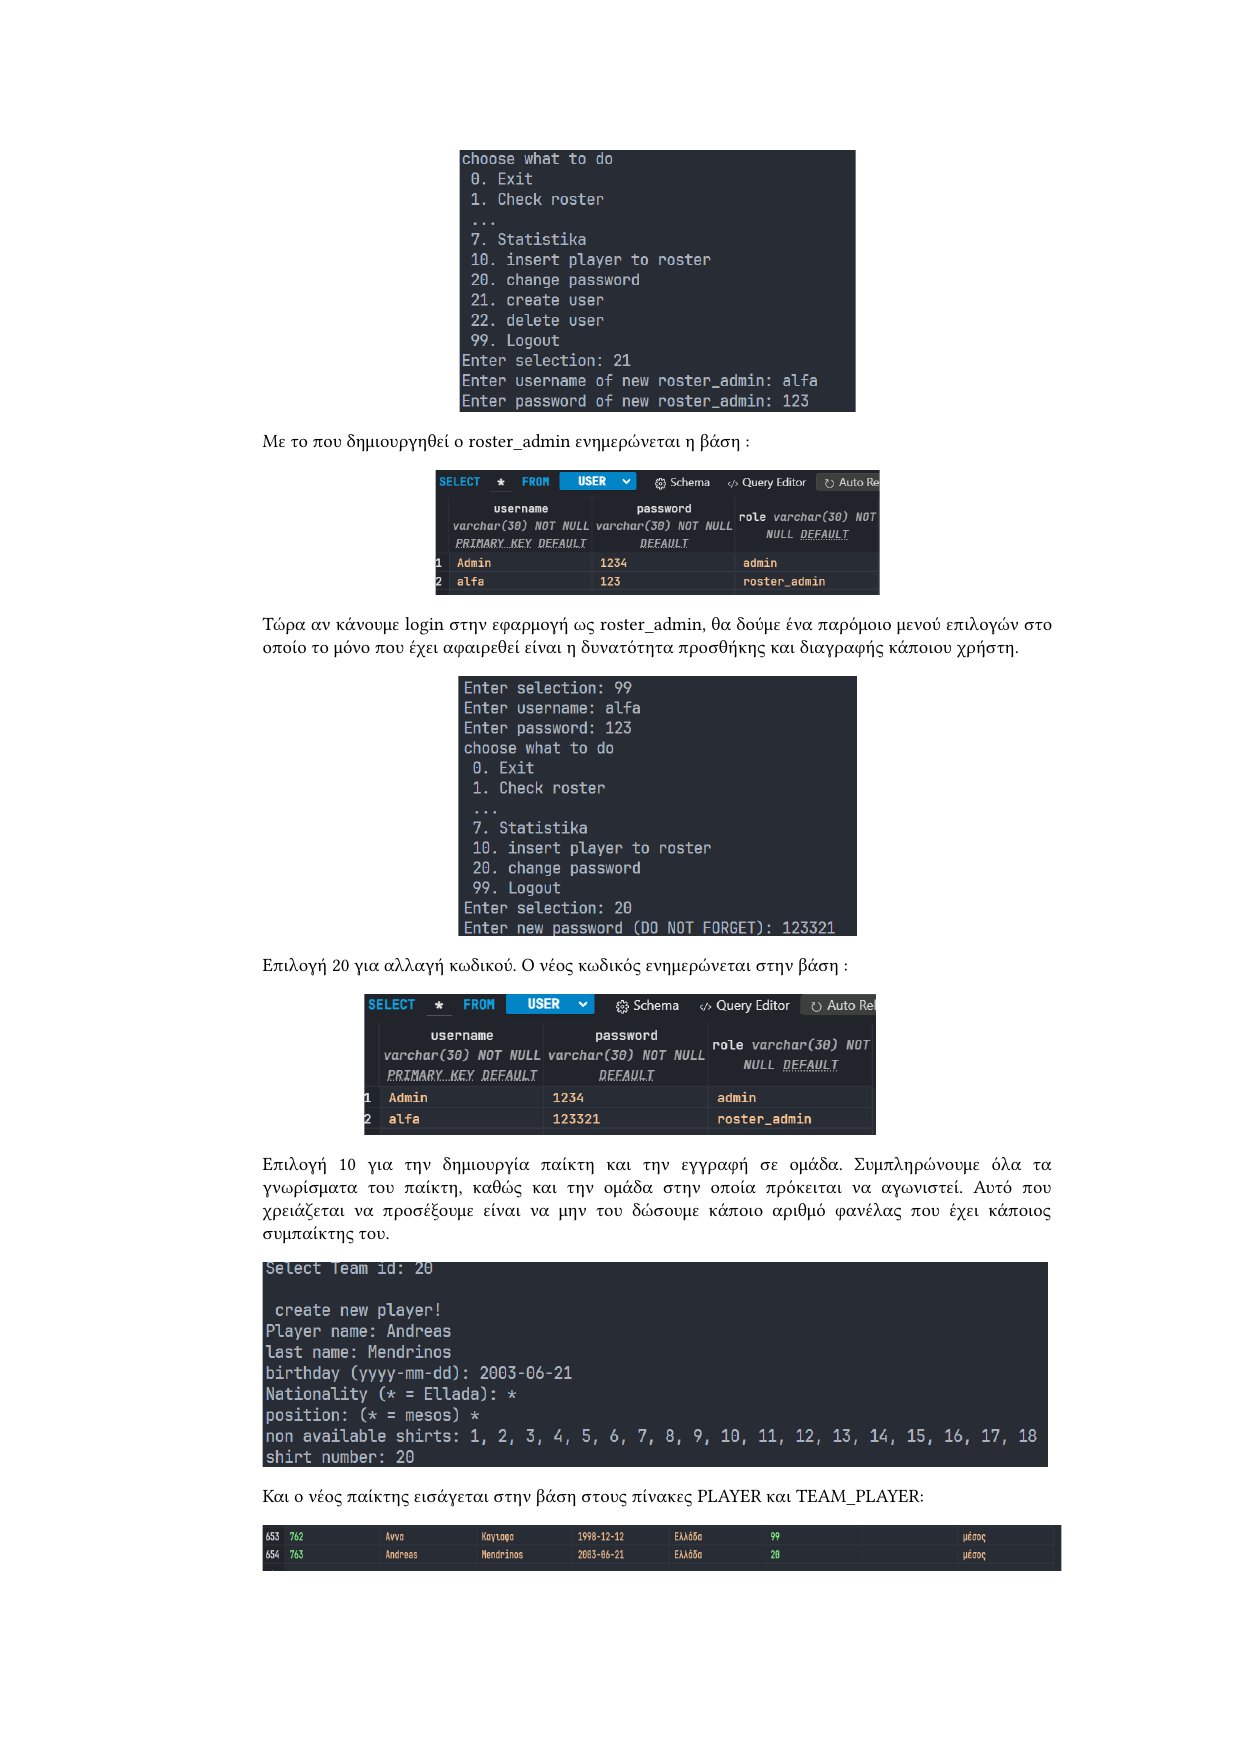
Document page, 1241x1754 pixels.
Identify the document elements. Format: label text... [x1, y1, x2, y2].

text Τώρα αν κάνουμε login στην εφαρμογή ως roster_admin, θα δούμε ένα παρόμοιο μενού επιλογών στο οποίο το μόνο που έχει αφαιρεθεί είναι η δυνατότητα προσθήκης και διαγραφής κάποιου χρήστη. [262, 614, 1053, 658]
picture [262, 1262, 1048, 1467]
picture [459, 150, 856, 412]
text Επιλογή 20 για αλλαγή κωδικού. Ο νέος κωδικός ενημερώνεται στην βάση : [187, 954, 1053, 976]
picture [364, 994, 876, 1135]
text Επιλογή 10 για την δημιουργία παίκτη και την εγγραφή σε ομάδα. Συμπληρώνουμε όλα τα γνωρίσματα του παίκτη, καθώς και την ομάδα στην οποία πρόκειται να αγωνιστεί. Αυτό που χρειάζεται να προσέξουμε είναι να μην του δώσουμε κάποιο αριθμό φανέλας που έχει κάποιος συμπαίκτης του. [262, 1153, 1053, 1244]
picture [458, 676, 857, 936]
picture [435, 470, 880, 595]
text Και ο νέος παίκτης εισάγεται στην βάση στους πίνακες PLAYER και TEAM_PLAYER: [262, 1486, 1053, 1507]
picture [262, 1525, 1062, 1571]
picture [537, 999, 559, 1008]
picture [529, 999, 538, 1008]
text Με το που δημιουργηθεί ο roster_admin ενημερώνεται η βάση : [262, 430, 1053, 452]
